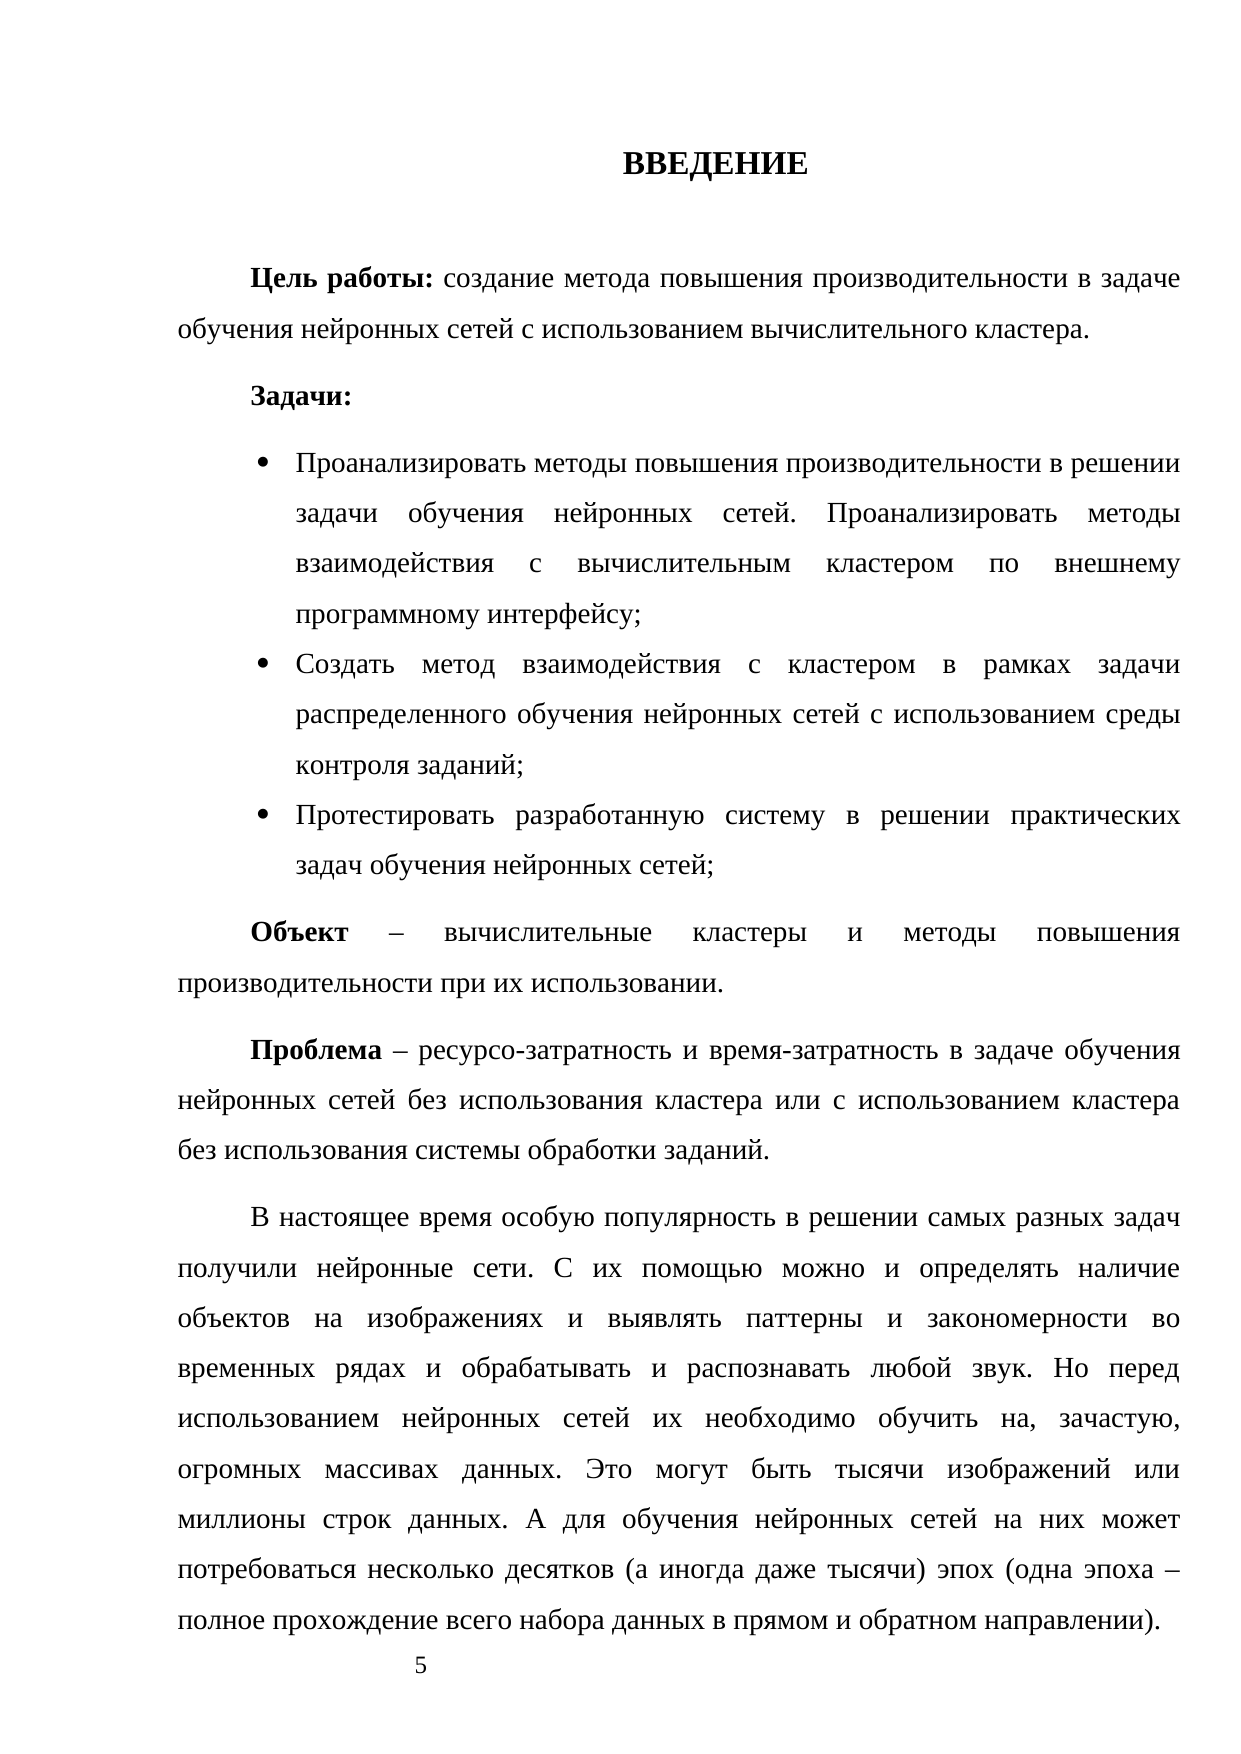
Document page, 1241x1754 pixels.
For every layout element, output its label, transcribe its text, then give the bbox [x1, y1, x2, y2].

subtitle ВВЕДЕНИЕ [177, 143, 1181, 181]
text Проблема – ресурсо-затратность и время-затратность в задаче обучения нейронных сетей без использования кластера или с использованием кластера без использования системы обработки заданий. [177, 1032, 1181, 1166]
list Создать метод взаимодействия с кластером в рамках задачи распределенного обучения нейронных сетей с использованием среды контроля заданий; [258, 646, 1181, 780]
list Проанализировать методы повышения производительности в решении задачи обучения нейронных сетей. Проанализировать методы взаимодействия с вычислительным кластером по внешнему программному интерфейсу; [258, 445, 1181, 629]
text В настоящее время особую популярность в решении самых разных задач получили нейронные сети. С их помощью можно и определять наличие объектов на изображениях и выявлять паттерны и закономерности во временных рядах и обрабатывать и распознавать любой звук. Но перед использованием нейронных сетей их необходимо обучить на, зачастую, огромных массивах данных. Это могут быть тысячи изображений или миллионы строк данных. А для обучения нейронных сетей на них может потребоваться несколько десятков (а иногда даже тысячи) эпох (одна эпоха – полное прохождение всего набора данных в прямом и обратном направлении). [177, 1199, 1181, 1635]
text Задачи: [177, 378, 1181, 411]
list Протестировать разработанную систему в решении практических задач обучения нейронных сетей; [258, 797, 1181, 881]
text Объект – вычислительные кластеры и методы повышения производительности при их использовании. [177, 914, 1181, 998]
text Цель работы: создание метода повышения производительности в задаче обучения нейронных сетей с использованием вычислительного кластера. [177, 260, 1181, 344]
